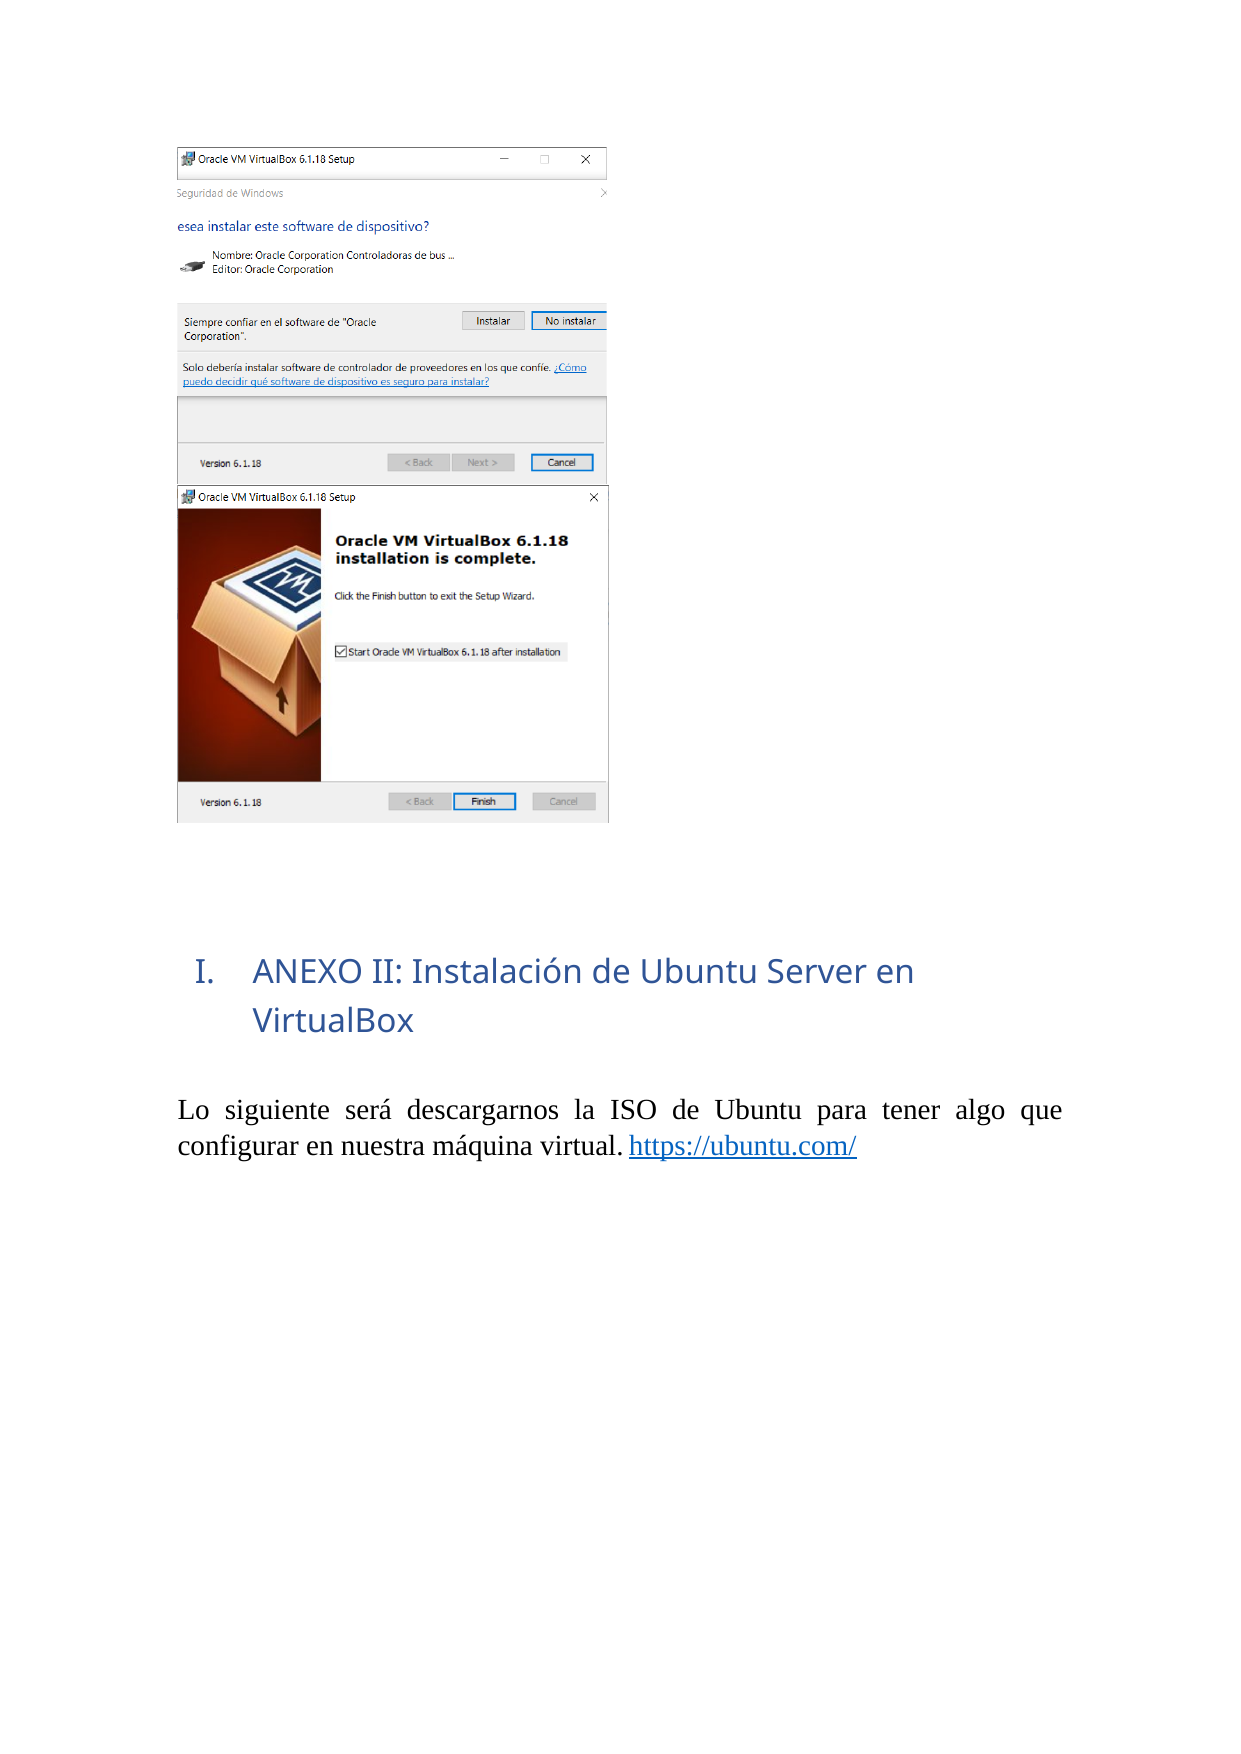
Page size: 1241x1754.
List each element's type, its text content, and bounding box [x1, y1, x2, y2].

text Lo siguiente será descargarnos la ISO de Ubuntu para tener algo que configurar en nuestra máquina virtual. https://ubuntu.com/ [177, 1092, 1063, 1162]
subtitle ANEXO II: Instalación de Ubuntu Server en VirtualBox [215, 947, 1063, 1042]
picture [177, 147, 607, 484]
picture [177, 485, 609, 823]
